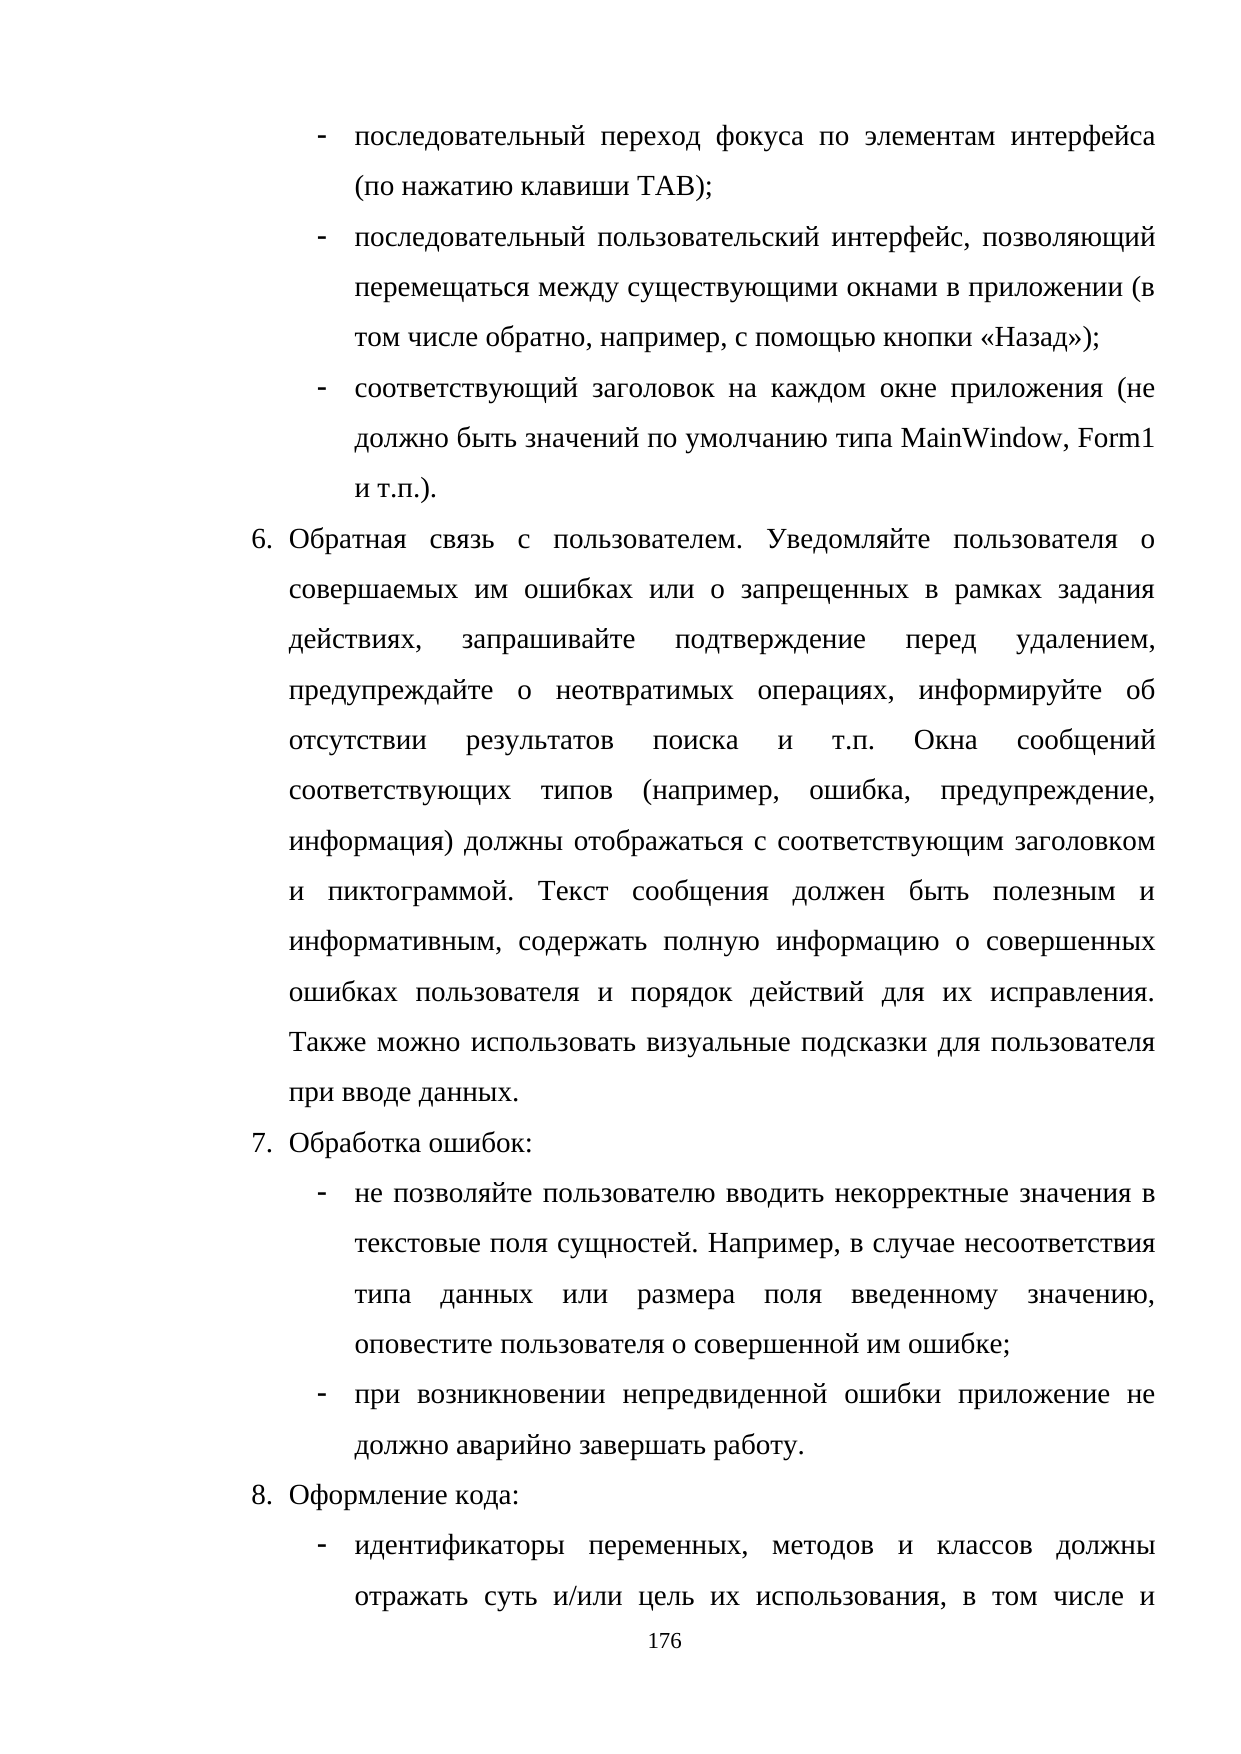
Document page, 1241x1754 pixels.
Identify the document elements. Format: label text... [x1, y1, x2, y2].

list не позволяйте пользователю вводить некорректные значения в текстовые поля сущностей. Например, в случае несоответствия типа данных или размера поля введенному значению, оповестите пользователя о совершенной им ошибке; [317, 1175, 1156, 1359]
list последовательный пользовательский интерфейс, позволяющий перемещаться между существующими окнами в приложении (в том числе обратно, например, с помощью кнопки «Назад»); [317, 219, 1156, 353]
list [317, 1527, 1156, 1611]
list Обработка ошибок: [251, 1125, 1156, 1158]
list при возникновении непредвиденной ошибки приложение не должно аварийно завершать работу. [317, 1376, 1156, 1460]
list соответствующий заголовок на каждом окне приложения (не должно быть значений по умолчанию типа MainWindow, Form1 и т.п.). [317, 370, 1156, 504]
list последовательный переход фокуса по элементам интерфейса (по нажатию клавиши TAB); [317, 118, 1156, 202]
list Обратная связь с пользователем. Уведомляйте пользователя о совершаемых им ошибках или о запрещенных в рамках задания действиях, запрашивайте подтверждение перед удалением, предупреждайте о неотвратимых операциях, информируйте об отсутствии результатов поиска и т.п. Окна сообщений соответствующих типов (например, ошибка, предупреждение, информация) должны отображаться с соответствующим заголовком и пиктограммой. Текст сообщения должен быть полезным и информативным, содержать полную информацию о совершенных ошибках пользователя и порядок действий для их исправления. Также можно использовать визуальные подсказки для пользователя при вводе данных. [251, 521, 1156, 1108]
list Оформление кода: [251, 1477, 1156, 1511]
